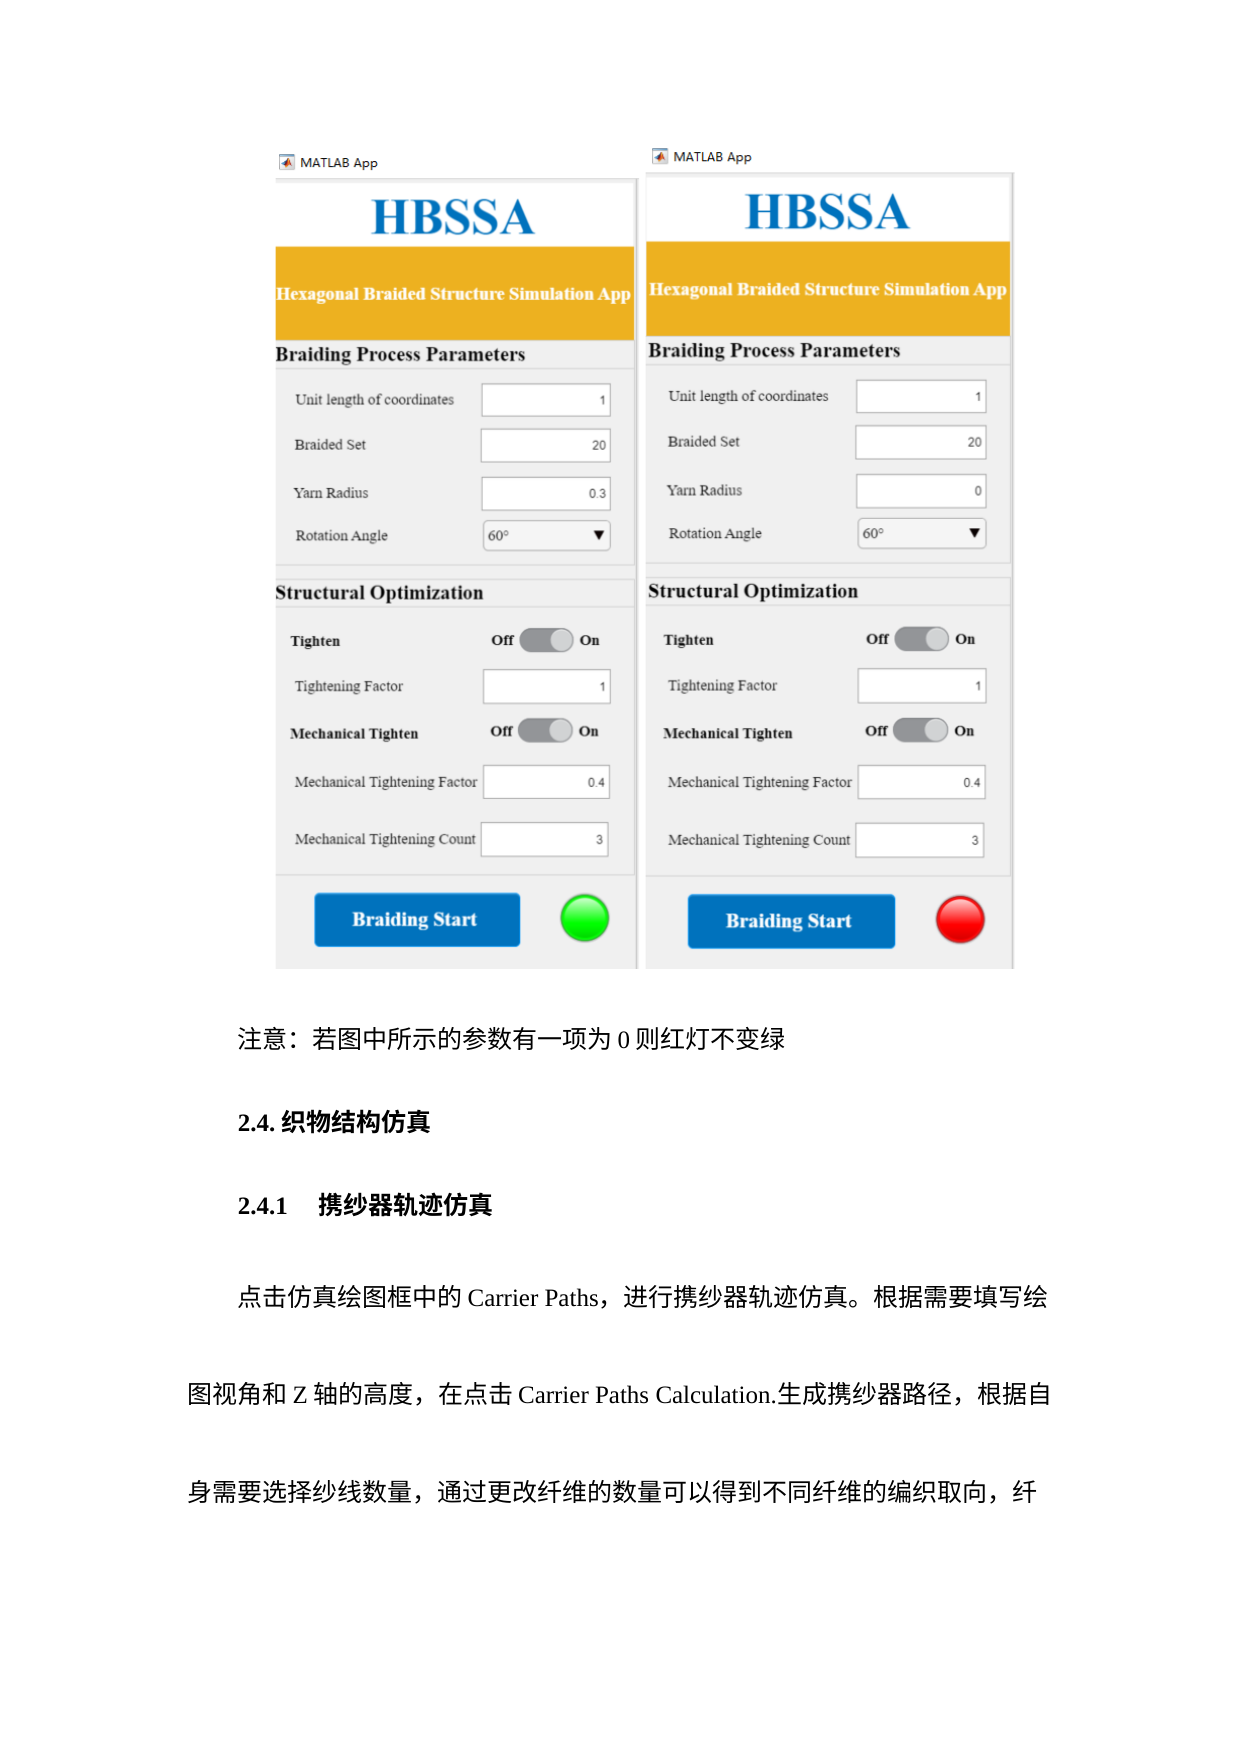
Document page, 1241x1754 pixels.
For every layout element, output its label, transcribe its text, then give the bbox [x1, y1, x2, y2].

subtitle 织物结构仿真 [238, 1088, 1053, 1153]
picture [275, 149, 640, 969]
text 注意：若图中所示的参数有一项为0则红灯不变绿 [187, 1005, 1053, 1070]
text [187, 1263, 1053, 1523]
subtitle 携纱器轨迹仿真 [238, 1171, 1053, 1236]
picture [645, 145, 1015, 969]
